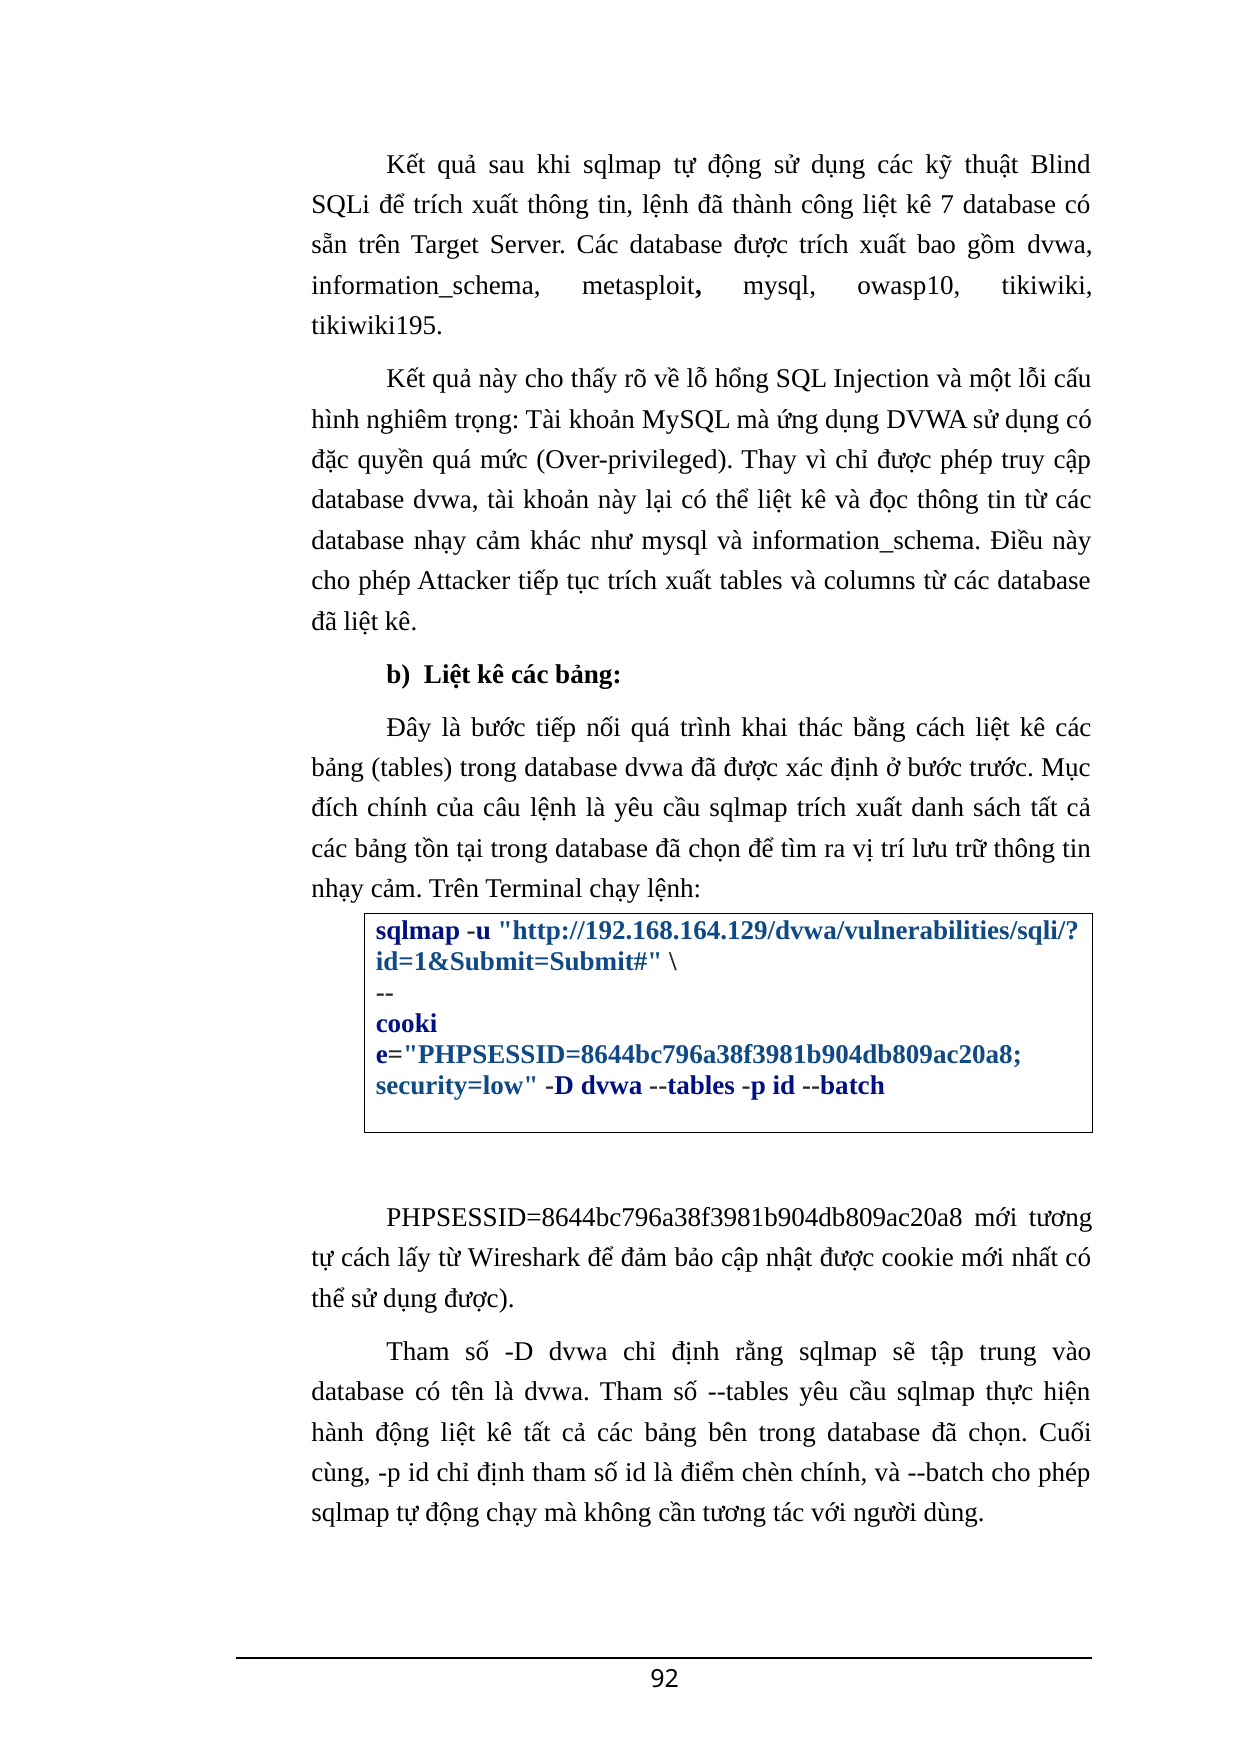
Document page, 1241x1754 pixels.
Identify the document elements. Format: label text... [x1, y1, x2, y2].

text Kết quả sau khi sqlmap tự động sử dụng các kỹ thuật Blind SQLi để trích xuất thông tin, lệnh đã thành công liệt kê 7 database có sẵn trên Target Server. Các database được trích xuất bao gồm dvwa, information_schema, metasploit, mysql, owasp10, tikiwiki, tikiwiki195. [311, 148, 1092, 341]
text PHPSESSID=8644bc796a38f3981b904db809ac20a8 mới tương tự cách lấy từ Wireshark để đảm bảo cập nhật được cookie mới nhất có thể sử dụng được). [311, 1201, 1092, 1313]
text Kết quả này cho thấy rõ về lỗ hổng SQL Injection và một lỗi cấu hình nghiêm trọng: Tài khoản MySQL mà ứng dụng DVWA sử dụng có đặc quyền quá mức (Over-privileged). Thay vì chỉ được phép truy cập database dvwa, tài khoản này lại có thể liệt kê và đọc thông tin từ các database nhạy cảm khác như mysql và information_schema. Điều này cho phép Attacker tiếp tục trích xuất tables và columns từ các database đã liệt kê. [311, 362, 1092, 636]
text Đây là bước tiếp nối quá trình khai thác bằng cách liệt kê các bảng (tables) trong database dvwa đã được xác định ở bước trước. Mục đích chính của câu lệnh là yêu cầu sqlmap trích xuất danh sách tất cả các bảng tồn tại trong database đã chọn để tìm ra vị trí lưu trữ thông tin nhạy cảm. Trên Terminal chạy lệnh: [311, 711, 1092, 903]
text Tham số -D dvwa chỉ định rằng sqlmap sẽ tập trung vào database có tên là dvwa. Tham số --tables yêu cầu sqlmap thực hiện hành động liệt kê tất cả các bảng bên trong database đã chọn. Cuối cùng, -p id chỉ định tham số id là điểm chèn chính, và --batch cho phép sqlmap tự động chạy mà không cần tương tác với người dùng. [311, 1335, 1092, 1528]
table_header sqlmap -u "http://192.168.164.129/dvwa/vulnerabilities/sqli/?id=1&Submit=Submit#" \ --cookie="PHPSESSID=8644bc796a38f3981b904db809ac20a8; security=low" -D dvwa --tables -p id --batch [365, 914, 1092, 1132]
list Liệt kê các bảng: [386, 658, 1092, 689]
